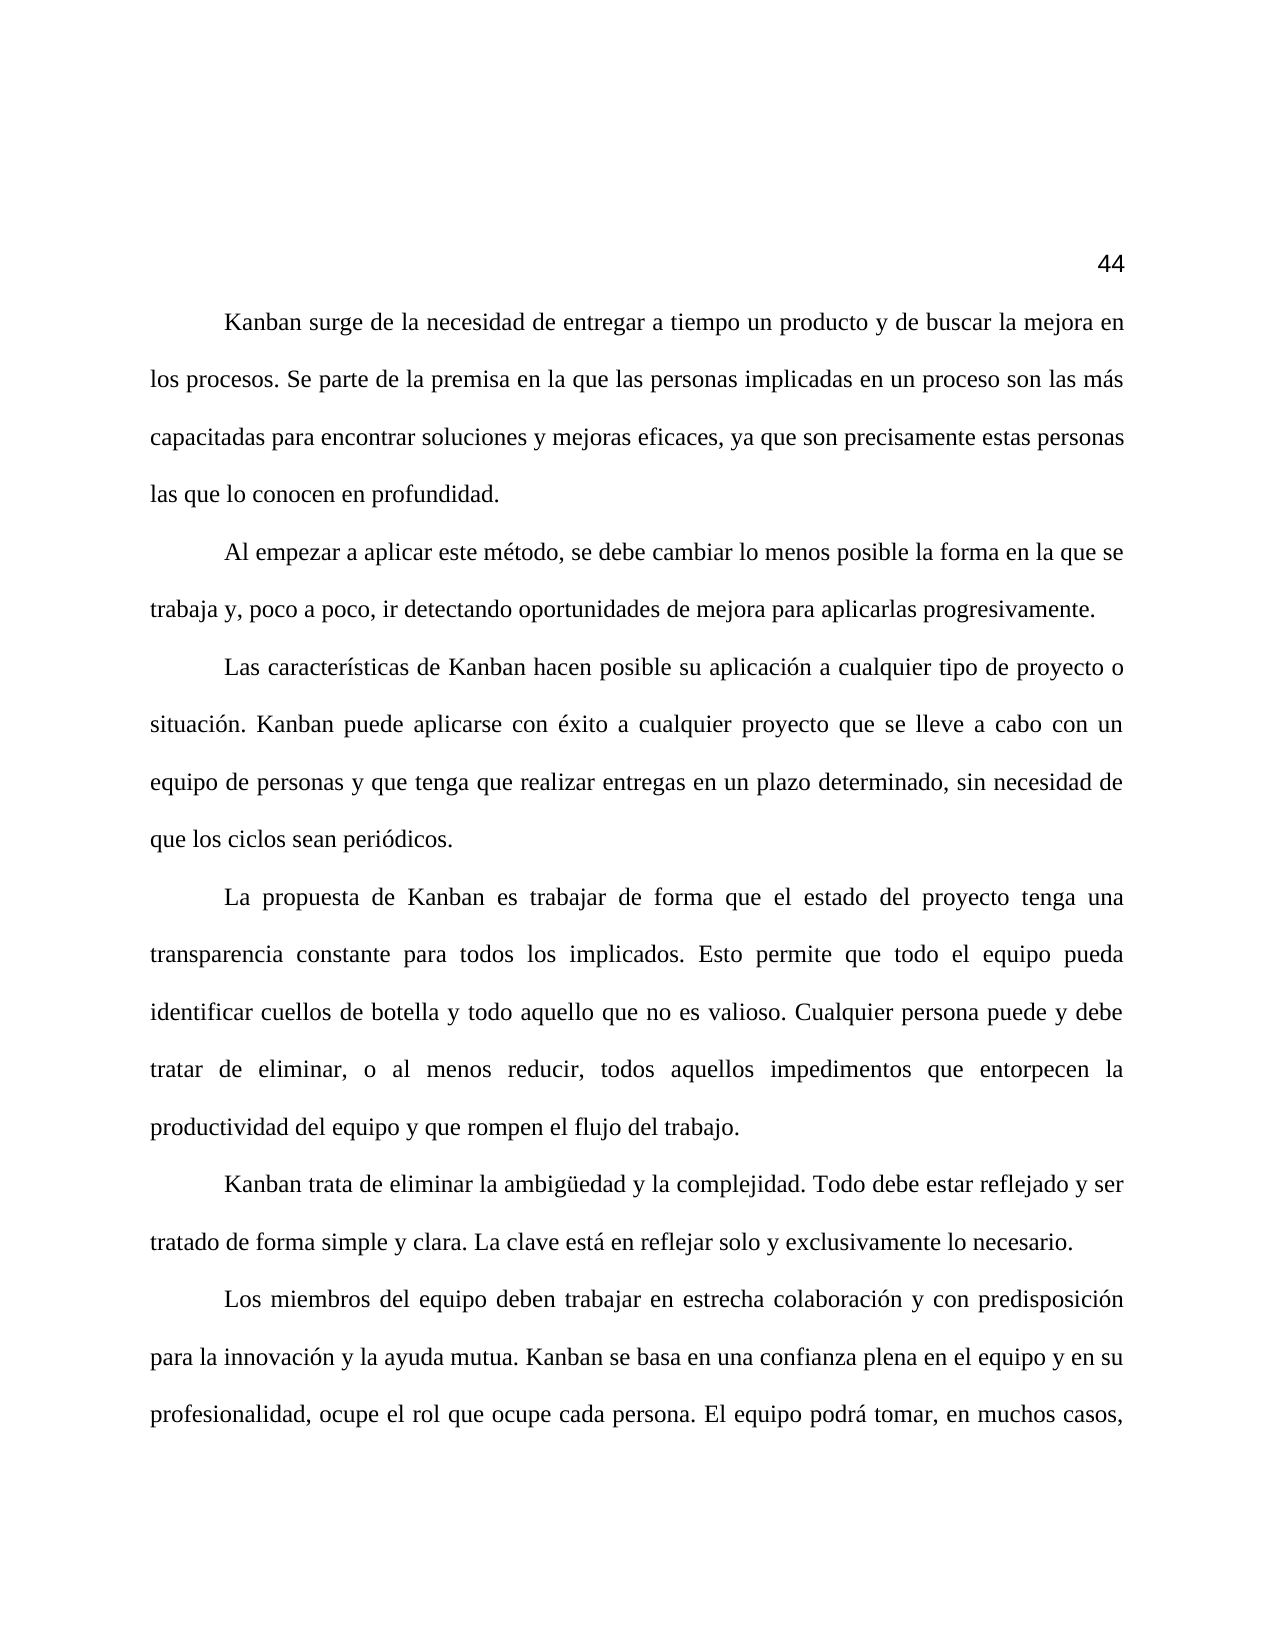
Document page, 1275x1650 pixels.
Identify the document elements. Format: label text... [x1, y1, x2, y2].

text Kanban trata de eliminar la ambigüedad y la complejidad. Todo debe estar reflejado y ser tratado de forma simple y clara. La clave está en reflejar solo y exclusivamente lo necesario. [150, 1169, 1125, 1256]
text La propuesta de Kanban es trabajar de forma que el estado del proyecto tenga una transparencia constante para todos los implicados. Esto permite que todo el equipo pueda identificar cuellos de botella y todo aquello que no es valioso. Cualquier persona puede y debe tratar de eliminar, o al menos reducir, todos aquellos impedimentos que entorpecen la productividad del equipo y que rompen el flujo del trabajo. [150, 882, 1125, 1141]
text Las características de Kanban hacen posible su aplicación a cualquier tipo de proyecto o situación. Kanban puede aplicarse con éxito a cualquier proyecto que se lleve a cabo con un equipo de personas y que tenga que realizar entregas en un plazo determinado, sin necesidad de que los ciclos sean periódicos. [150, 652, 1125, 853]
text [150, 1284, 1125, 1428]
text Kanban surge de la necesidad de entregar a tiempo un producto y de buscar la mejora en los procesos. Se parte de la premisa en la que las personas implicadas en un proceso son las más capacitadas para encontrar soluciones y mejoras eficaces, ya que son precisamente estas personas las que lo conocen en profundidad. [150, 307, 1125, 508]
text Al empezar a aplicar este método, se debe cambiar lo menos posible la forma en la que se trabaja y, poco a poco, ir detectando oportunidades de mejora para aplicarlas progresivamente. [150, 537, 1125, 623]
